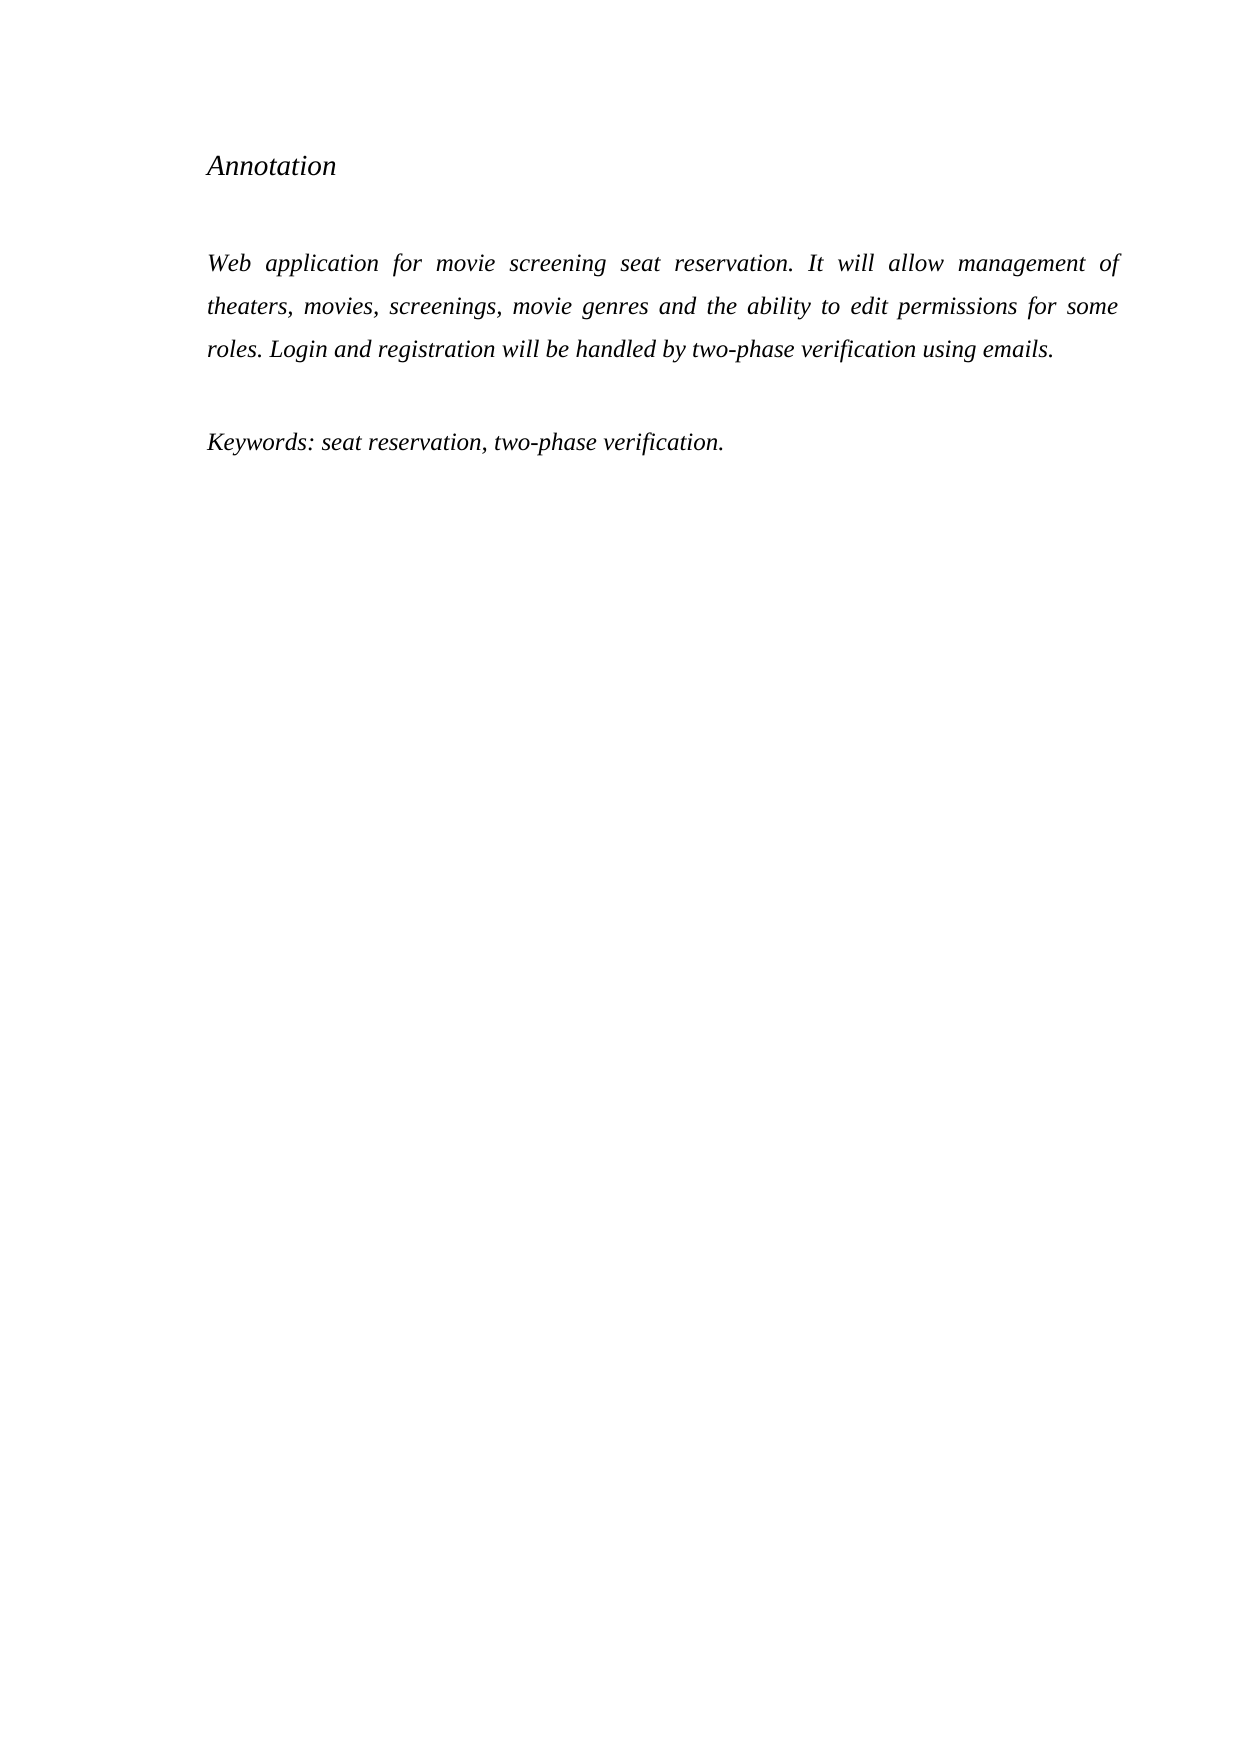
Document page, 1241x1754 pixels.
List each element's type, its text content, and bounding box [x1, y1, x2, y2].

text Web application for movie screening seat reservation. It will allow management of theaters, movies, screenings, movie genres and the ability to edit permissions for some roles. Login and registration will be handled by two-phase verification using emails. [207, 248, 1122, 363]
text Annotation [207, 148, 1122, 181]
text Keywords: seat reservation, two-phase verification. [207, 427, 1122, 456]
